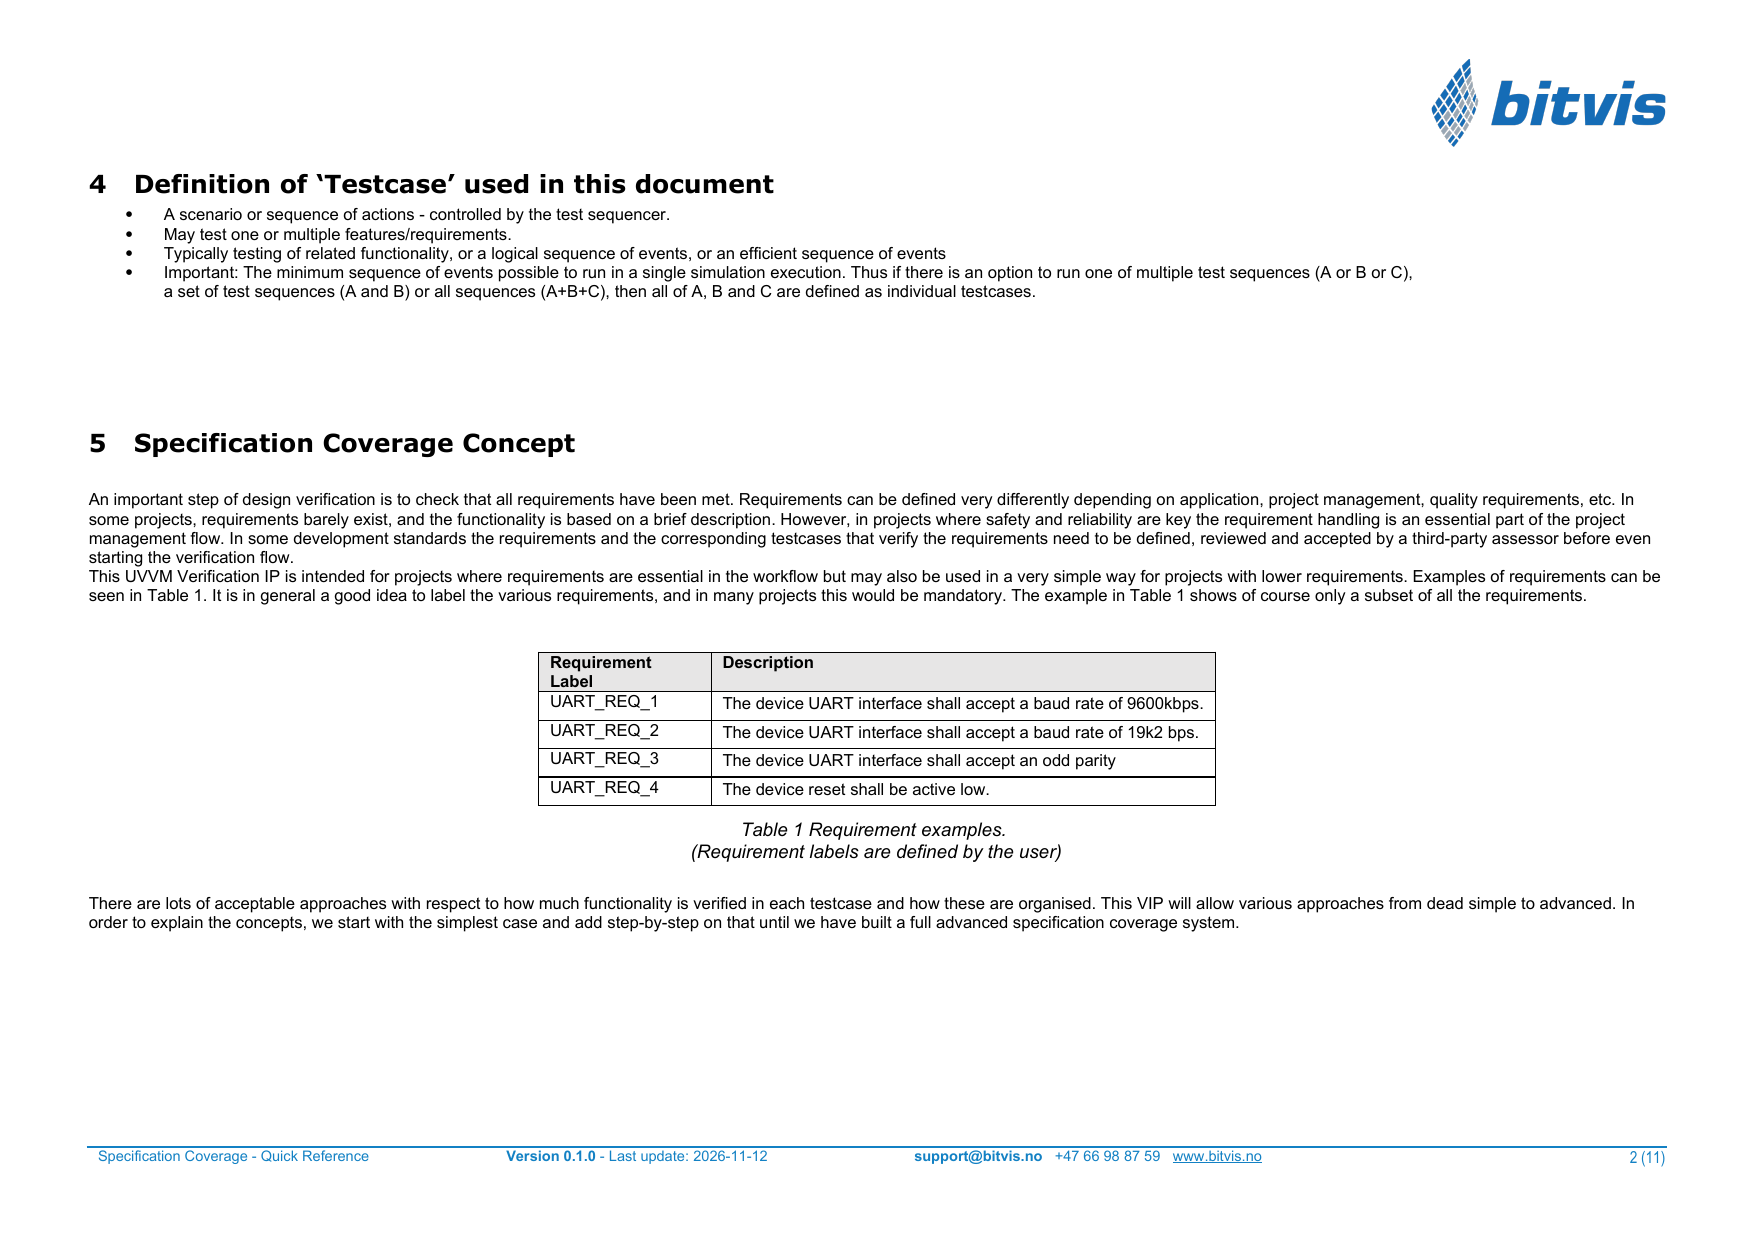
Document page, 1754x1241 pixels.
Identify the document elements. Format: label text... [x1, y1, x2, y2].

text Table 1 Requirement examples. (Requirement labels are defined by the user) [88, 819, 1665, 862]
table_header Requirement Label [539, 653, 711, 691]
table_cell UART_REQ_4 [539, 778, 711, 805]
table_cell The device UART interface shall accept an odd parity [712, 749, 1215, 776]
table_cell The device UART interface shall accept a baud rate of 19k2 bps. [712, 721, 1215, 748]
subtitle Definition of ‘Testcase’ used in this document [88, 168, 1665, 199]
list A scenario or sequence of actions - controlled by the test sequencer. [126, 205, 1665, 224]
subtitle Specification Coverage Concept [88, 427, 1665, 457]
table_cell UART_REQ_2 [539, 721, 711, 748]
table_cell The device UART interface shall accept a baud rate of 9600kbps. [712, 692, 1215, 719]
table_cell UART_REQ_3 [539, 749, 711, 776]
table_cell The device reset shall be active low. [712, 778, 1215, 805]
list May test one or multiple features/requirements. [126, 224, 1665, 244]
table_cell UART_REQ_1 [539, 692, 711, 719]
text An important step of design verification is to check that all requirements have been met. Requirements can be defined very differently depending on application, project management, quality requirements, etc. In some projects, requirements barely exist, and the functionality is based on a brief description. However, in projects where safety and reliability are key the requirement handling is an essential part of the project management flow. In some development standards the requirements and the corresponding testcases that verify the requirements need to be defined, reviewed and accepted by a third-party assessor before even starting the verification flow. [88, 490, 1665, 567]
list Important: The minimum sequence of events possible to run in a single simulation execution. Thus if there is an option to run one of multiple test sequences (A or B or C), a set of test sequences (A and B) or all sequences (A+B+C), then all of A, B and C are defined as individual testcases. [126, 263, 1665, 301]
list Typically testing of related functionality, or a logical sequence of events, or an efficient sequence of events [126, 244, 1665, 263]
text This UVVM Verification IP is intended for projects where requirements are essential in the workflow but may also be used in a very simple way for projects with lower requirements. Examples of requirements can be seen in Table 1. It is in general a good idea to label the various requirements, and in many projects this would be mandatory. The example in Table 1 shows of course only a subset of all the requirements. [88, 567, 1665, 605]
picture [1431, 59, 1666, 147]
text There are lots of acceptable approaches with respect to how much functionality is verified in each testcase and how these are organised. This VIP will allow various approaches from dead simple to advanced. In order to explain the concepts, we start with the simplest case and add step-by-step on that until we have built a full advanced specification coverage system. [88, 894, 1665, 932]
table_header Description [712, 653, 1215, 691]
